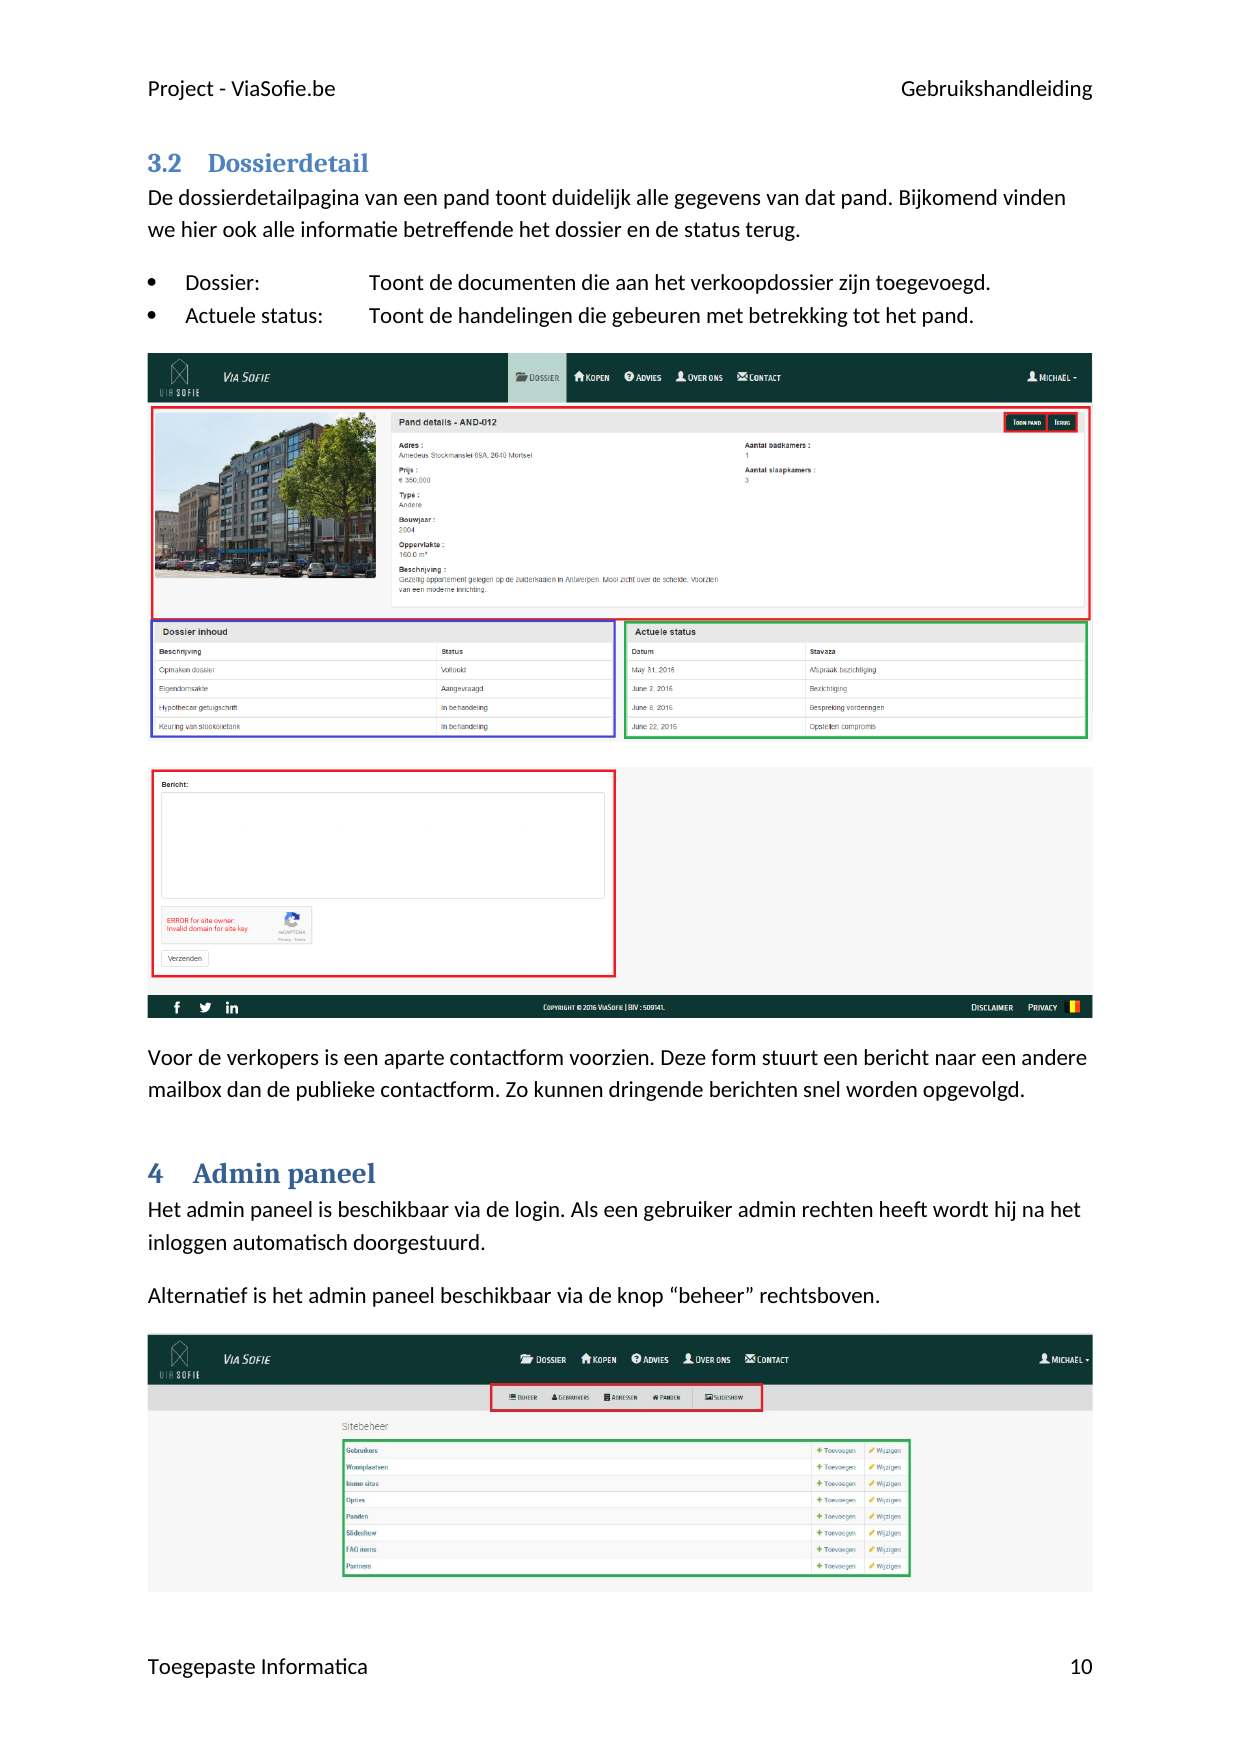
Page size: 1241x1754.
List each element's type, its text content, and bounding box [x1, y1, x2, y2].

subtitle Admin paneel [148, 1157, 1093, 1191]
text Alternatief is het admin paneel beschikbaar via de knop “beheer” rechtsboven. [148, 1281, 1093, 1309]
picture [147, 767, 1093, 1018]
picture [147, 353, 1093, 742]
text Voor de verkopers is een aparte contactform voorzien. Deze form stuurt een bericht naar een andere mailbox dan de publieke contactform. Zo kunnen dringende berichten snel worden opgevolgd. [148, 1043, 1093, 1103]
text Het admin paneel is beschikbaar via de login. Als een gebruiker admin rechten heeft wordt hij na het inloggen automatisch doorgestuurd. [148, 1196, 1093, 1256]
text De dossierdetailpagina van een pand toont duidelijk alle gegevens van dat pand. Bijkomend vinden we hier ook alle informatie betreffende het dossier en de status terug. [148, 183, 1093, 243]
picture [147, 1333, 1093, 1592]
subtitle Dossierdetail [148, 148, 1093, 179]
list Dossier: Toont de documenten die aan het verkoopdossier zijn toegevoegd. [148, 268, 1093, 297]
list Actuele status: Toont de handelingen die gebeuren met betrekking tot het pand. [148, 301, 1093, 329]
